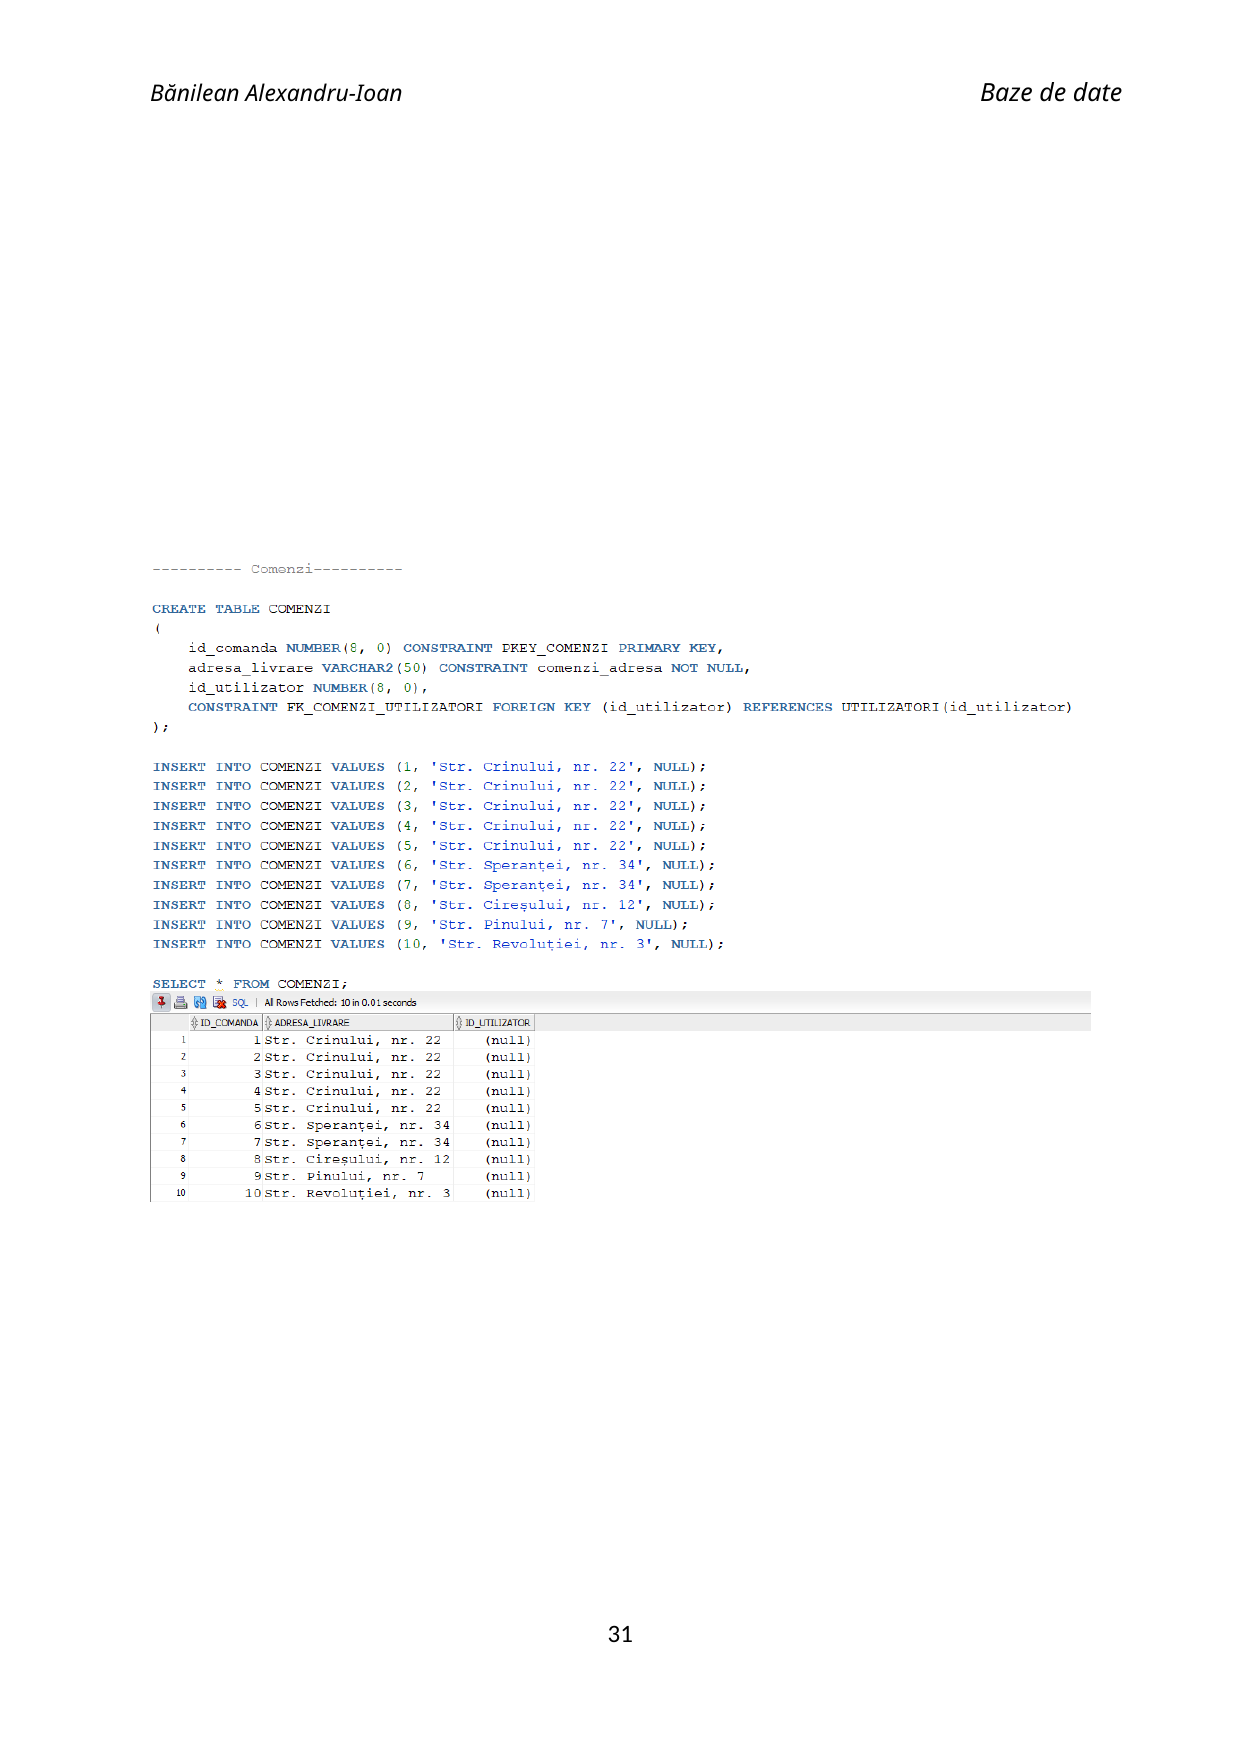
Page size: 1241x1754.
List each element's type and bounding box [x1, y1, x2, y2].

picture [150, 553, 1091, 1202]
